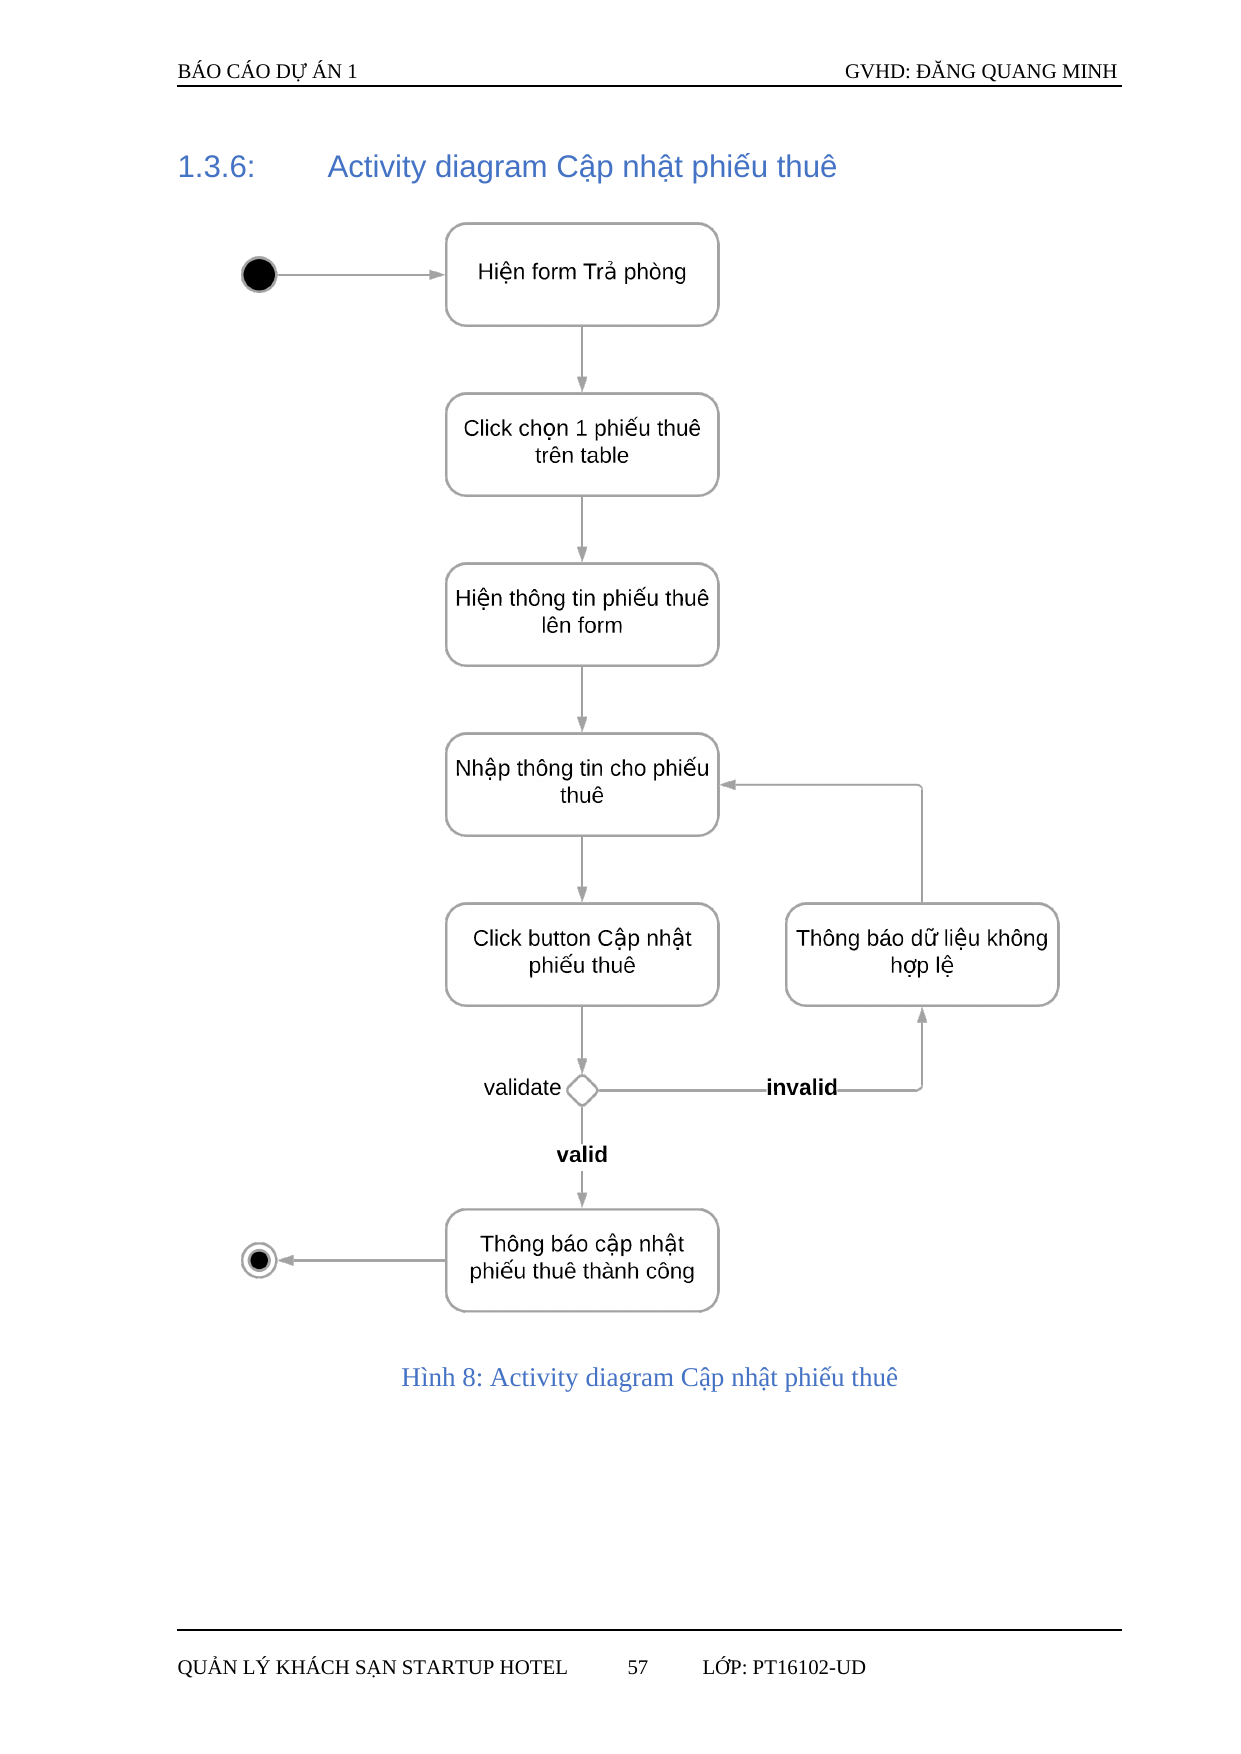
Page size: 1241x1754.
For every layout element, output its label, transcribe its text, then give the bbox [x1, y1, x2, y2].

subtitle Activity diagram Cập nhật phiếu thuê [177, 148, 1122, 184]
picture [208, 190, 1092, 1345]
text Hình 8: Activity diagram Cập nhật phiếu thuê [177, 1361, 1122, 1393]
